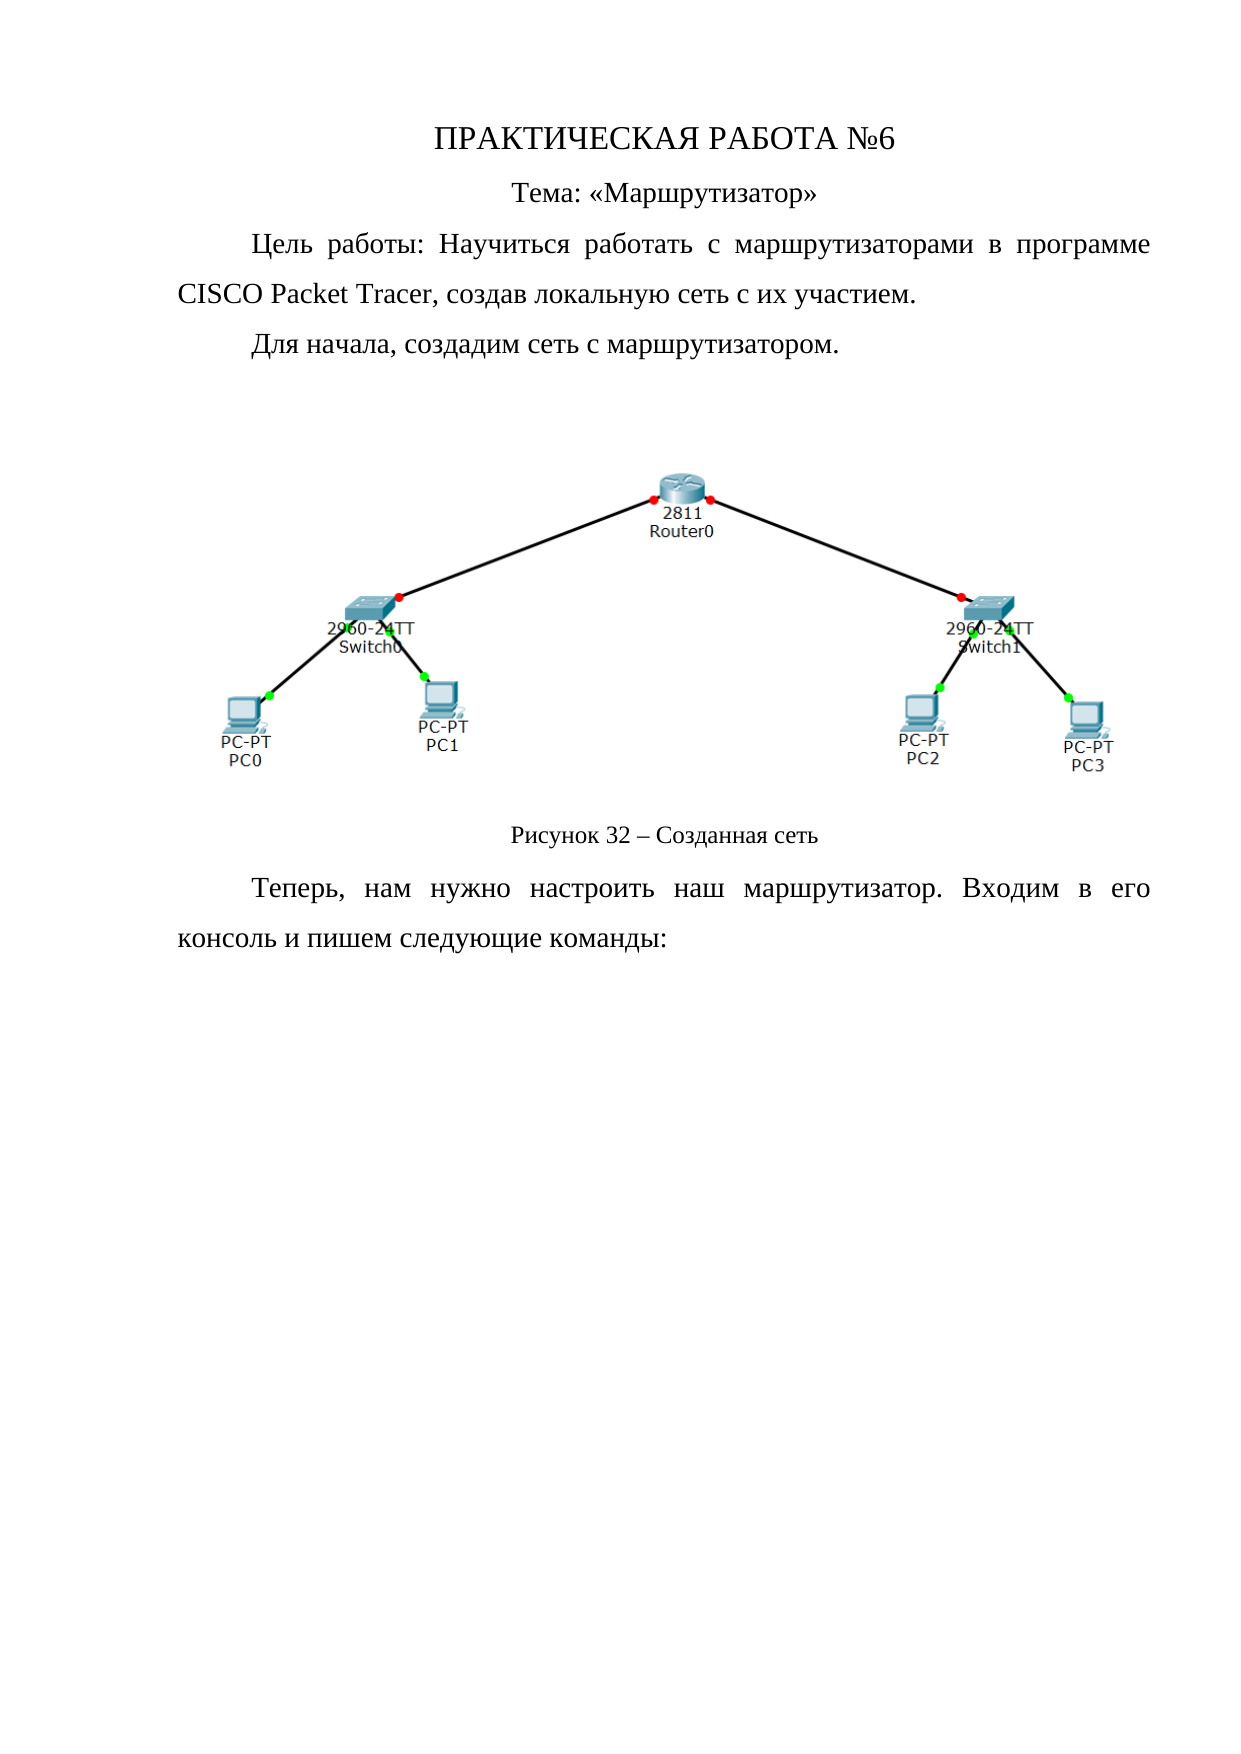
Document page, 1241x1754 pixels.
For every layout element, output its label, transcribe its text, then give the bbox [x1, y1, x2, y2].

text Теперь, нам нужно настроить наш маршрутизатор. Входим в его консоль и пишем следующие команды: [177, 870, 1152, 954]
text Тема: «Маршрутизатор» [177, 176, 1152, 209]
picture [177, 376, 1152, 821]
text Цель работы: Научиться работать с маршрутизаторами в программе CISCO Packet Tracer, создав локальную сеть с их участием. [177, 226, 1152, 310]
text Рисунок 32 – Созданная сеть [177, 821, 1152, 849]
text Для начала, создадим сеть с маршрутизатором. [177, 327, 1152, 360]
text ПРАКТИЧЕСКАЯ РАБОТА №6 [177, 118, 1152, 156]
